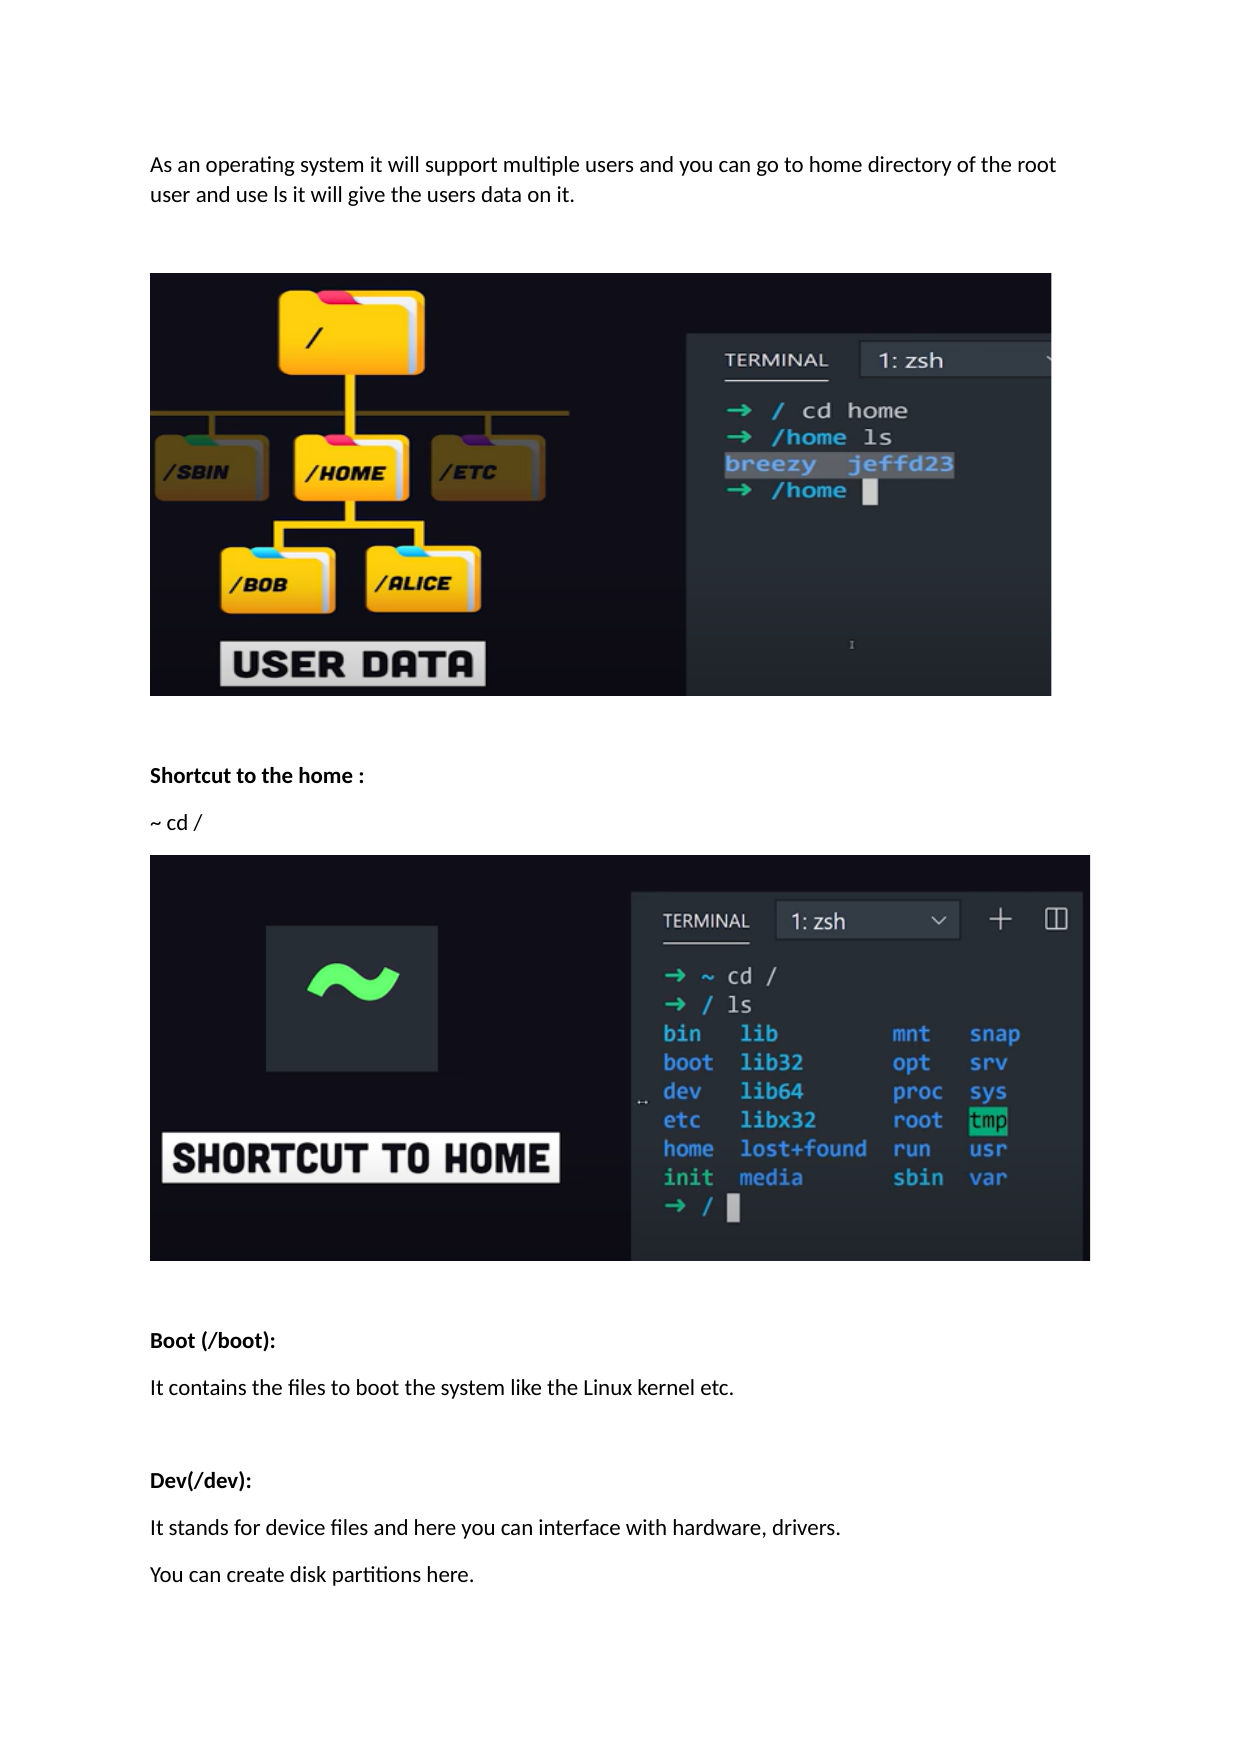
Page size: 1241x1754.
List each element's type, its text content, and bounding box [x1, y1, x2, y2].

picture [150, 273, 1052, 696]
picture [150, 855, 1091, 1261]
text It contains the files to boot the system like the Linux kernel etc. [150, 1373, 1090, 1401]
text As an operating system it will support multiple users and you can go to home directory of the root user and use ls it will give the users data on it. [150, 150, 1090, 208]
text Shortcut to the home : [150, 762, 1090, 789]
text Boot (/boot): [150, 1326, 1090, 1354]
text ~ cd / [150, 808, 1090, 836]
text Dev(/dev): [150, 1467, 1090, 1495]
text It stands for device files and here you can interface with hardware, drivers. [150, 1513, 1090, 1542]
text You can create disk partitions here. [150, 1560, 1090, 1588]
